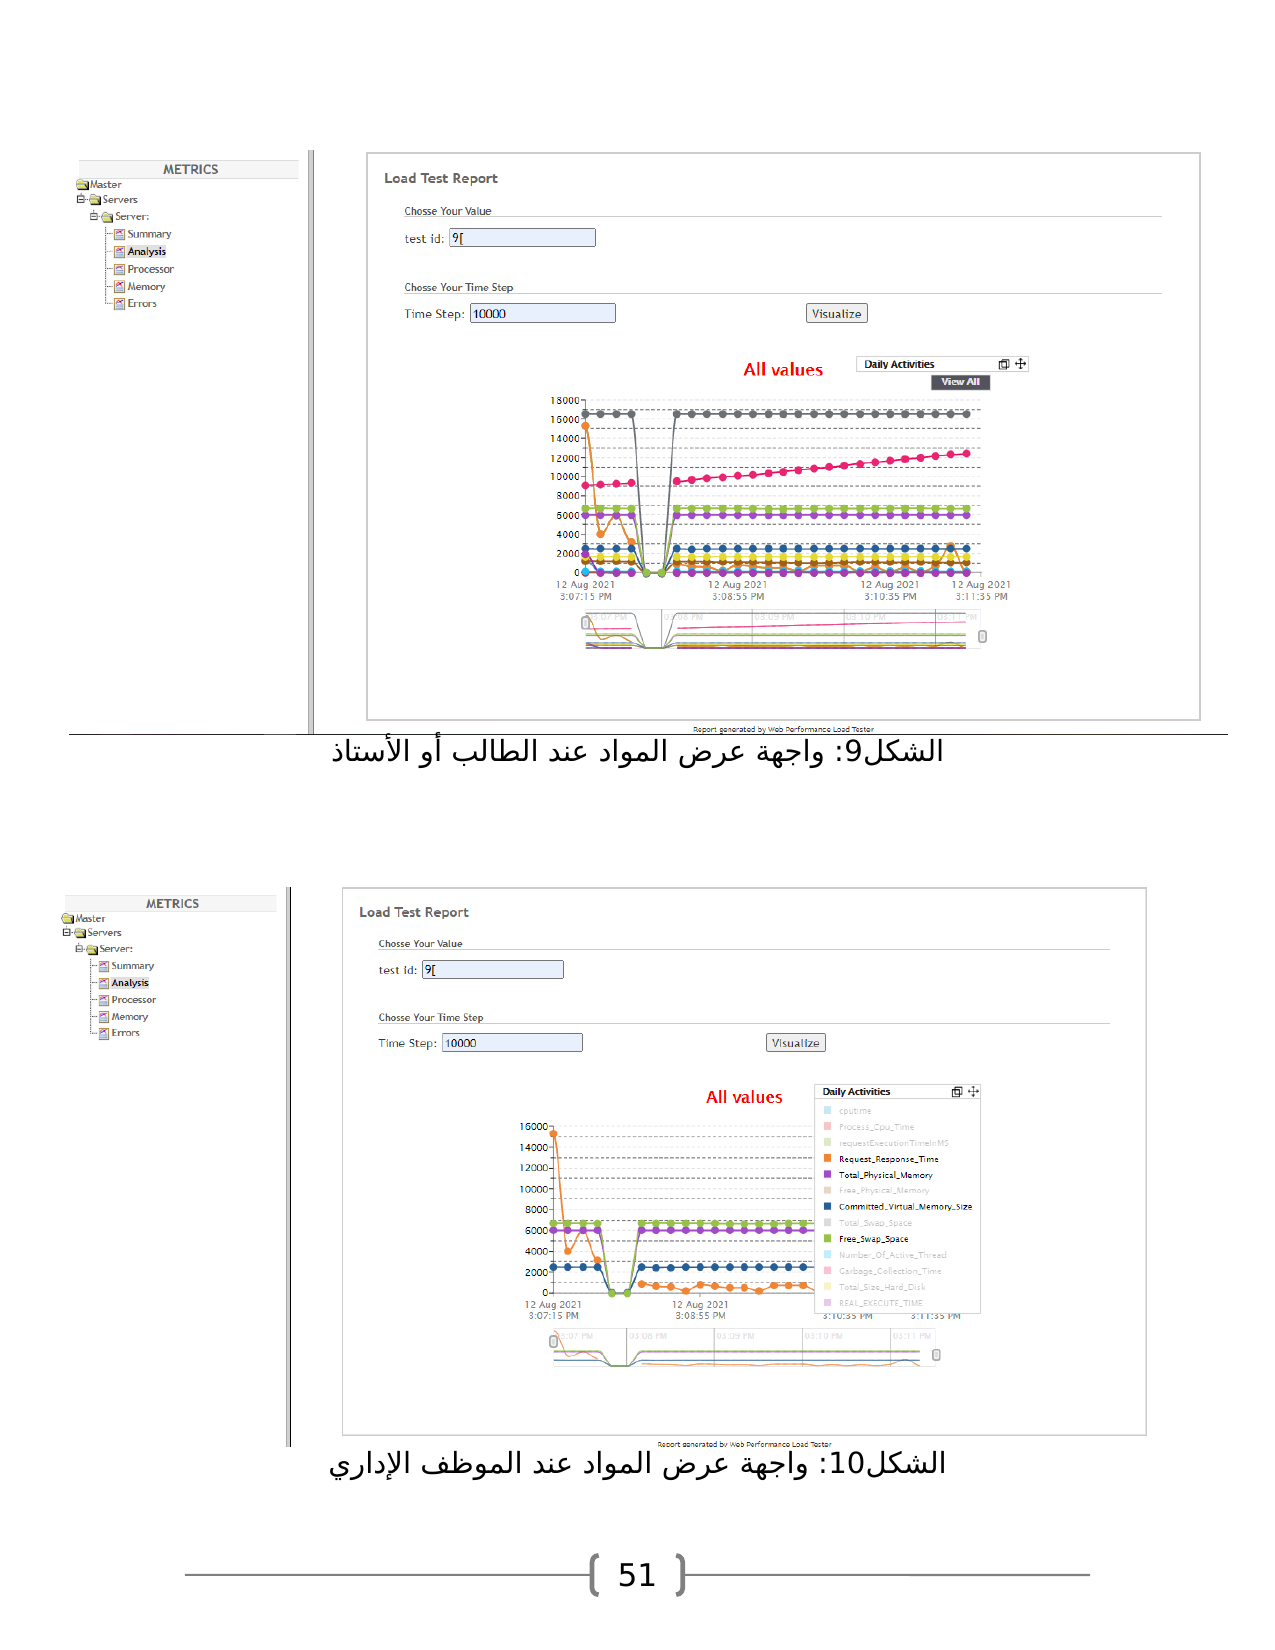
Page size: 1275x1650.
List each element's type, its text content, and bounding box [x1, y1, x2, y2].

text الشكل9: واجهة عرض المواد عند الطالب أو الأستاذ [150, 735, 1125, 768]
picture [55, 887, 1163, 1447]
picture [69, 150, 1228, 735]
text الشكل10: واجهة عرض المواد عند الموظف الإداري [150, 1447, 1125, 1481]
